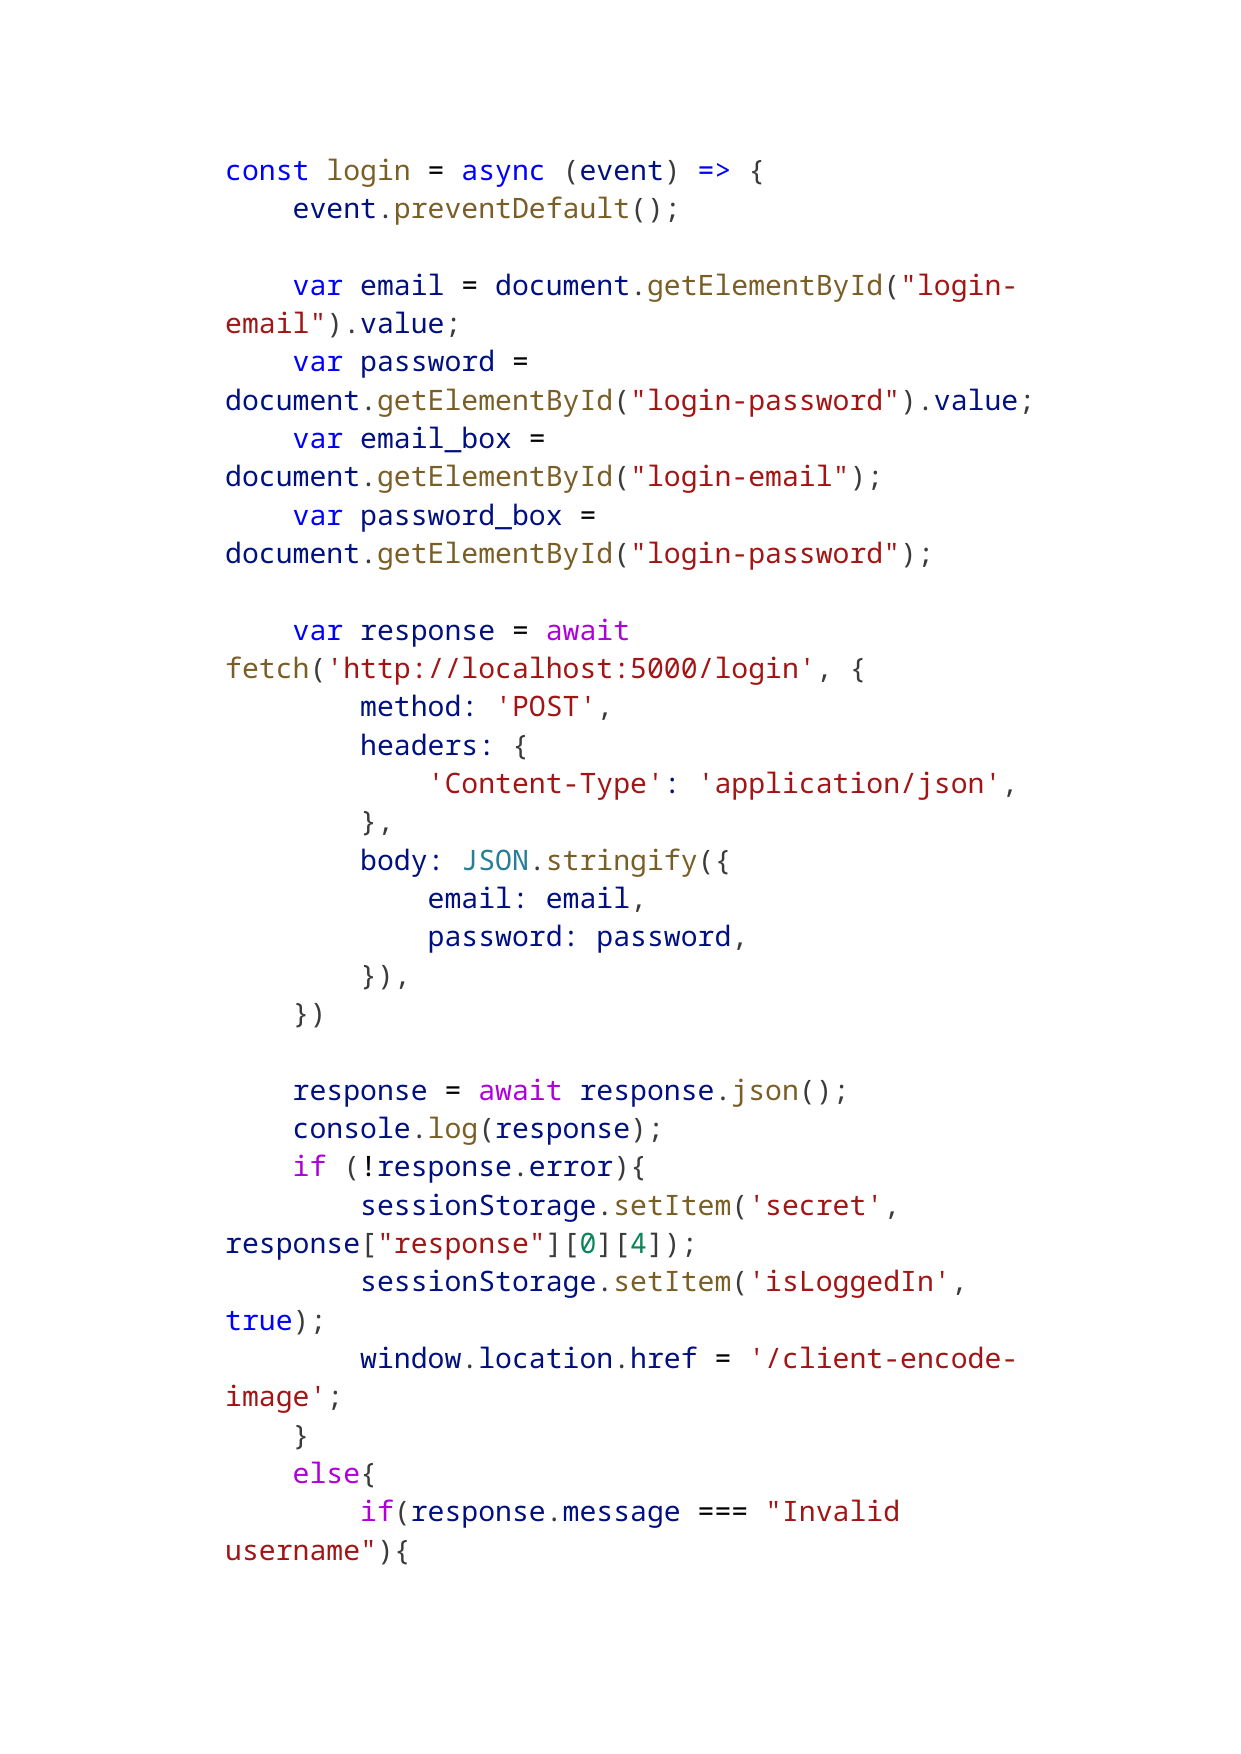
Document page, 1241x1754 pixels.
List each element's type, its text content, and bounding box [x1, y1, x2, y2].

text password: password, [225, 917, 1052, 955]
text console.log(response); [225, 1108, 1052, 1147]
text }), [225, 955, 1052, 993]
text var password = document.getElementById("login-password").value; [225, 342, 1052, 418]
text } [225, 1415, 1052, 1453]
text var password_box = document.getElementById("login-password"); [225, 495, 1052, 572]
text 'Content-Type': 'application/json', [225, 763, 1052, 802]
text method: 'POST', [225, 687, 1052, 725]
text sessionStorage.setItem('isLoggedIn', true); [225, 1262, 1052, 1338]
text else{ [225, 1453, 1052, 1492]
text var email = document.getElementById("login-email").value; [225, 265, 1052, 342]
text window.location.href = '/client-encode-image'; [225, 1338, 1052, 1415]
text }, [225, 802, 1052, 840]
text const login = async (event) => { [225, 150, 1052, 188]
text if (!response.error){ [225, 1147, 1052, 1185]
text }) [225, 993, 1052, 1032]
text sessionStorage.setItem('secret', response["response"][0][4]); [225, 1185, 1052, 1262]
text email: email, [225, 878, 1052, 917]
text var email_box = document.getElementById("login-email"); [225, 418, 1052, 495]
text body: JSON.stringify({ [225, 840, 1052, 878]
text event.preventDefault(); [225, 188, 1052, 227]
text headers: { [225, 725, 1052, 763]
text response = await response.json(); [225, 1070, 1052, 1108]
text var response = await fetch('http://localhost:5000/login', { [225, 610, 1052, 687]
text if(response.message === "Invalid username"){ [225, 1492, 1052, 1568]
